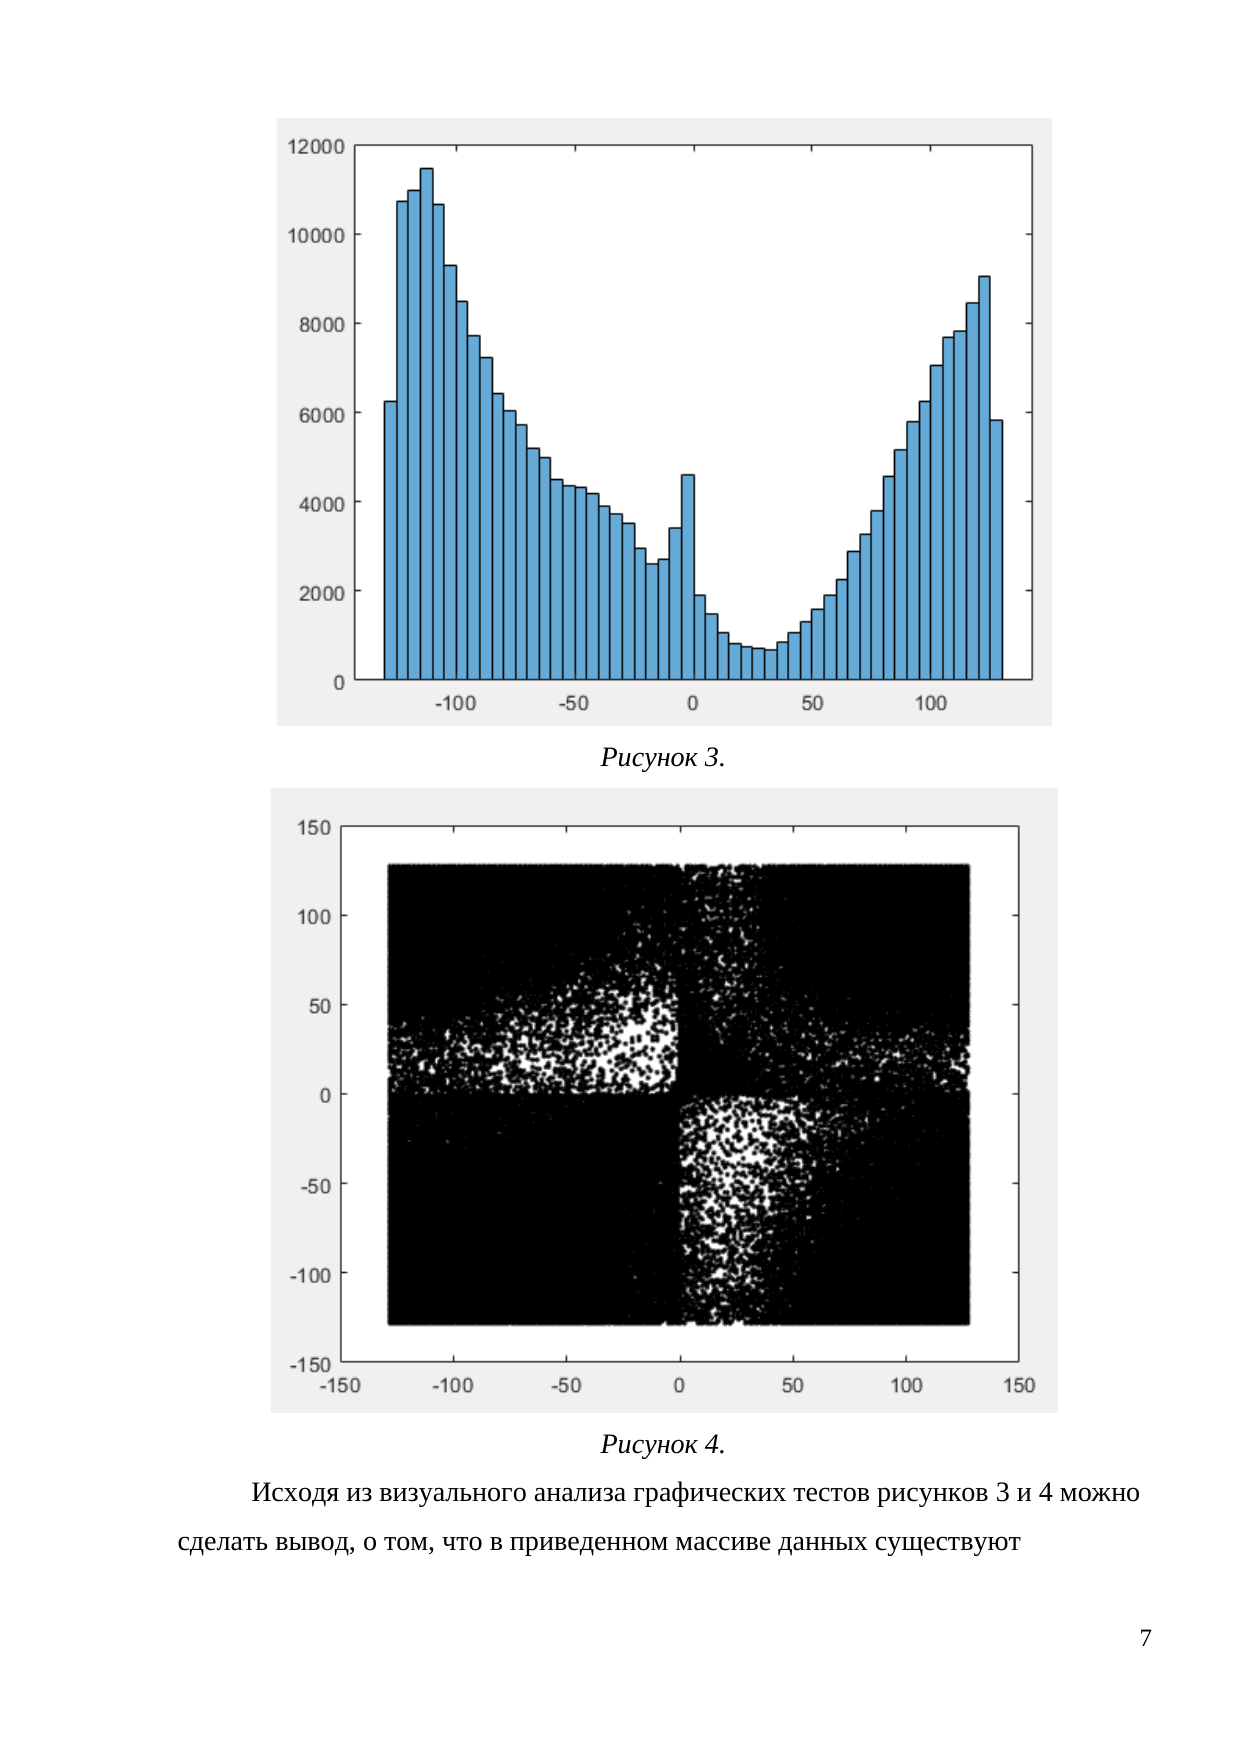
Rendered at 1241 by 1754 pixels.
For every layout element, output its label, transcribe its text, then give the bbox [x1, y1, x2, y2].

picture [276, 118, 1052, 726]
text Рисунок 4. [177, 1427, 1152, 1459]
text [177, 1475, 1152, 1556]
text Рисунок 3. [177, 740, 1152, 773]
picture [270, 788, 1059, 1413]
